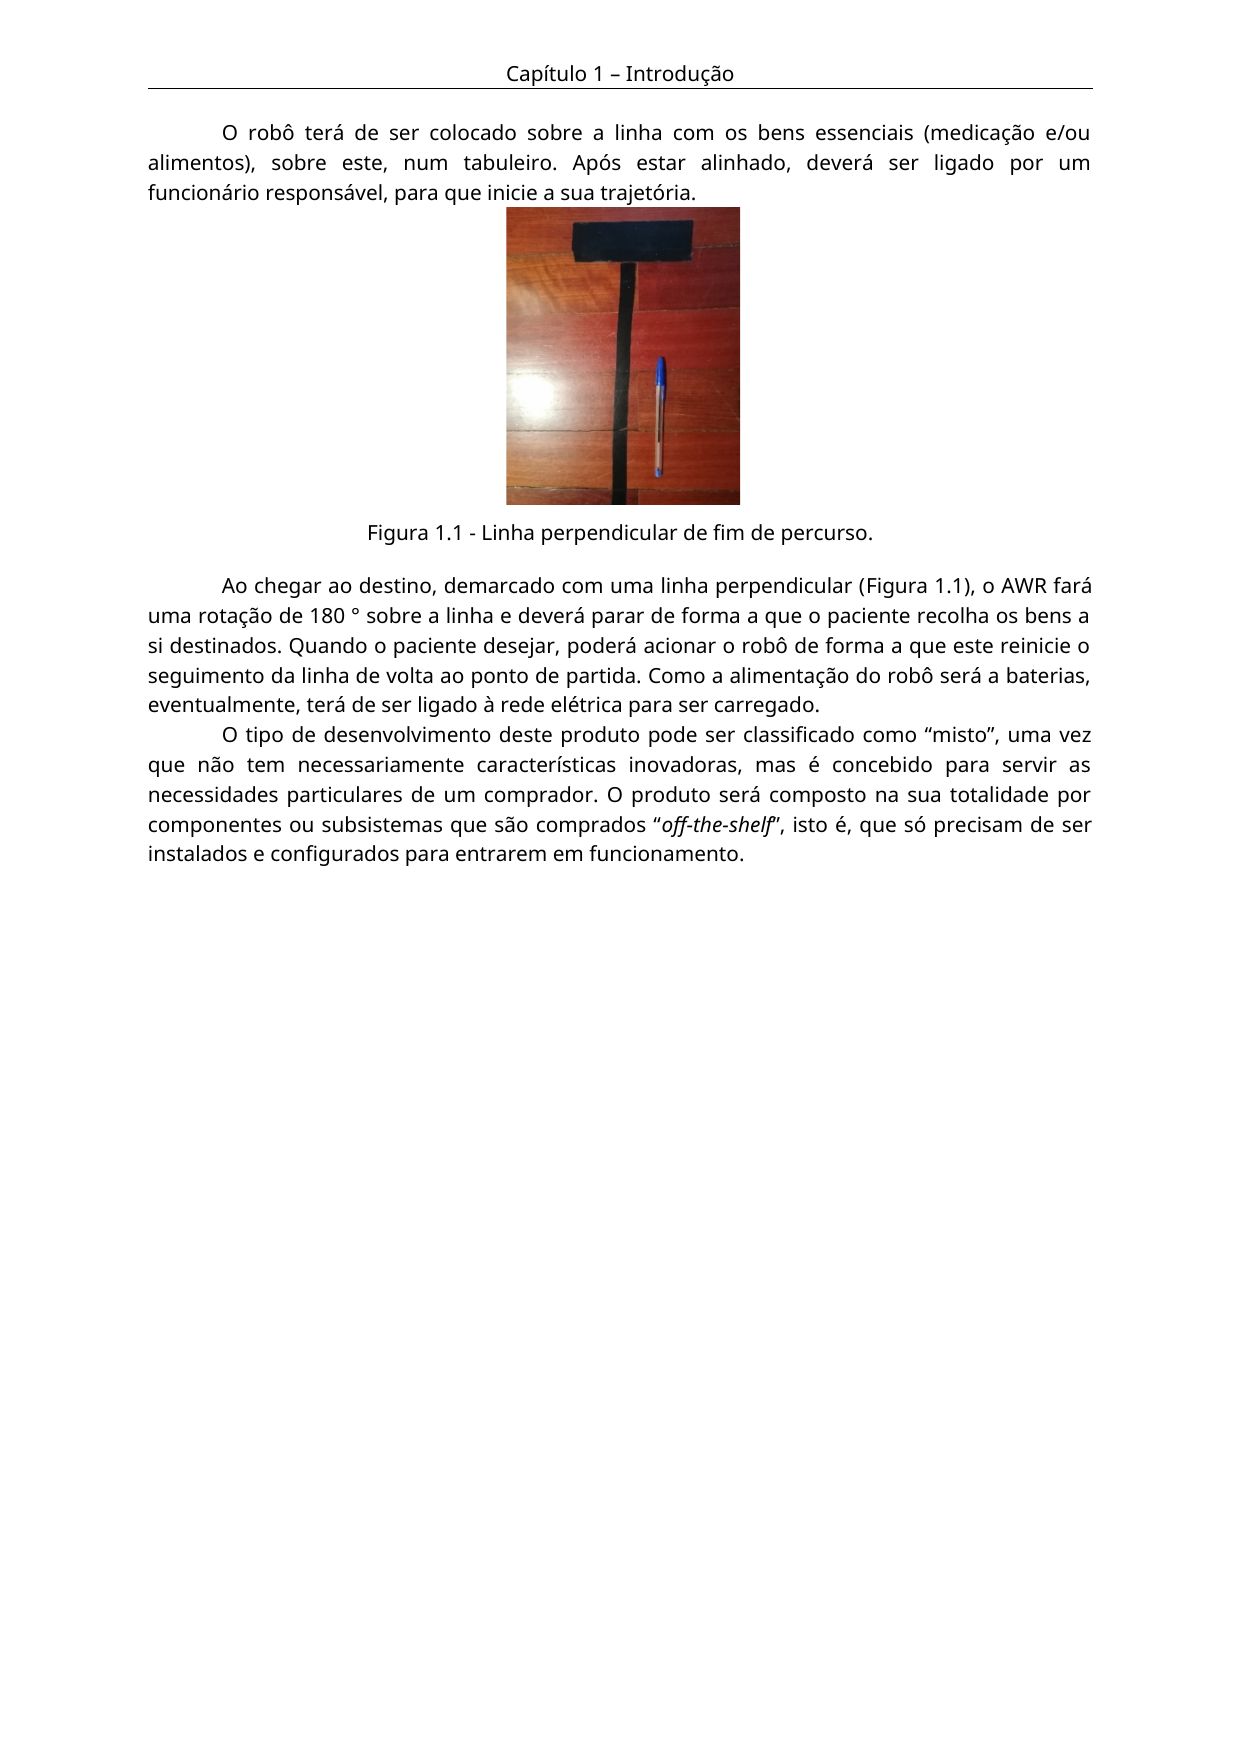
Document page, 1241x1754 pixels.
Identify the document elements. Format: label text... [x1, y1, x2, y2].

picture [506, 207, 741, 505]
text O robô terá de ser colocado sobre a linha com os bens essenciais (medicação e/ou alimentos), sobre este, num tabuleiro. Após estar alinhado, deverá ser ligado por um funcionário responsável, para que inicie a sua trajetória. [148, 118, 1092, 206]
text Figura 1.1 - Linha perpendicular de fim de percurso. [148, 518, 1092, 546]
text O tipo de desenvolvimento deste produto pode ser classificado como “misto”, uma vez que não tem necessariamente características inovadoras, mas é concebido para servir as necessidades particulares de um comprador. O produto será composto na sua totalidade por componentes ou subsistemas que são comprados “off-the-shelf”, isto é, que só precisam de ser instalados e configurados para entrarem em funcionamento. [148, 720, 1092, 868]
text Ao chegar ao destino, demarcado com uma linha perpendicular (Figura 1.1), o AWR fará uma rotação de 180 ° sobre a linha e deverá parar de forma a que o paciente recolha os bens a si destinados. Quando o paciente desejar, poderá acionar o robô de forma a que este reinicie o seguimento da linha de volta ao ponto de partida. Como a alimentação do robô será a baterias, eventualmente, terá de ser ligado à rede elétrica para ser carregado. [148, 571, 1092, 719]
